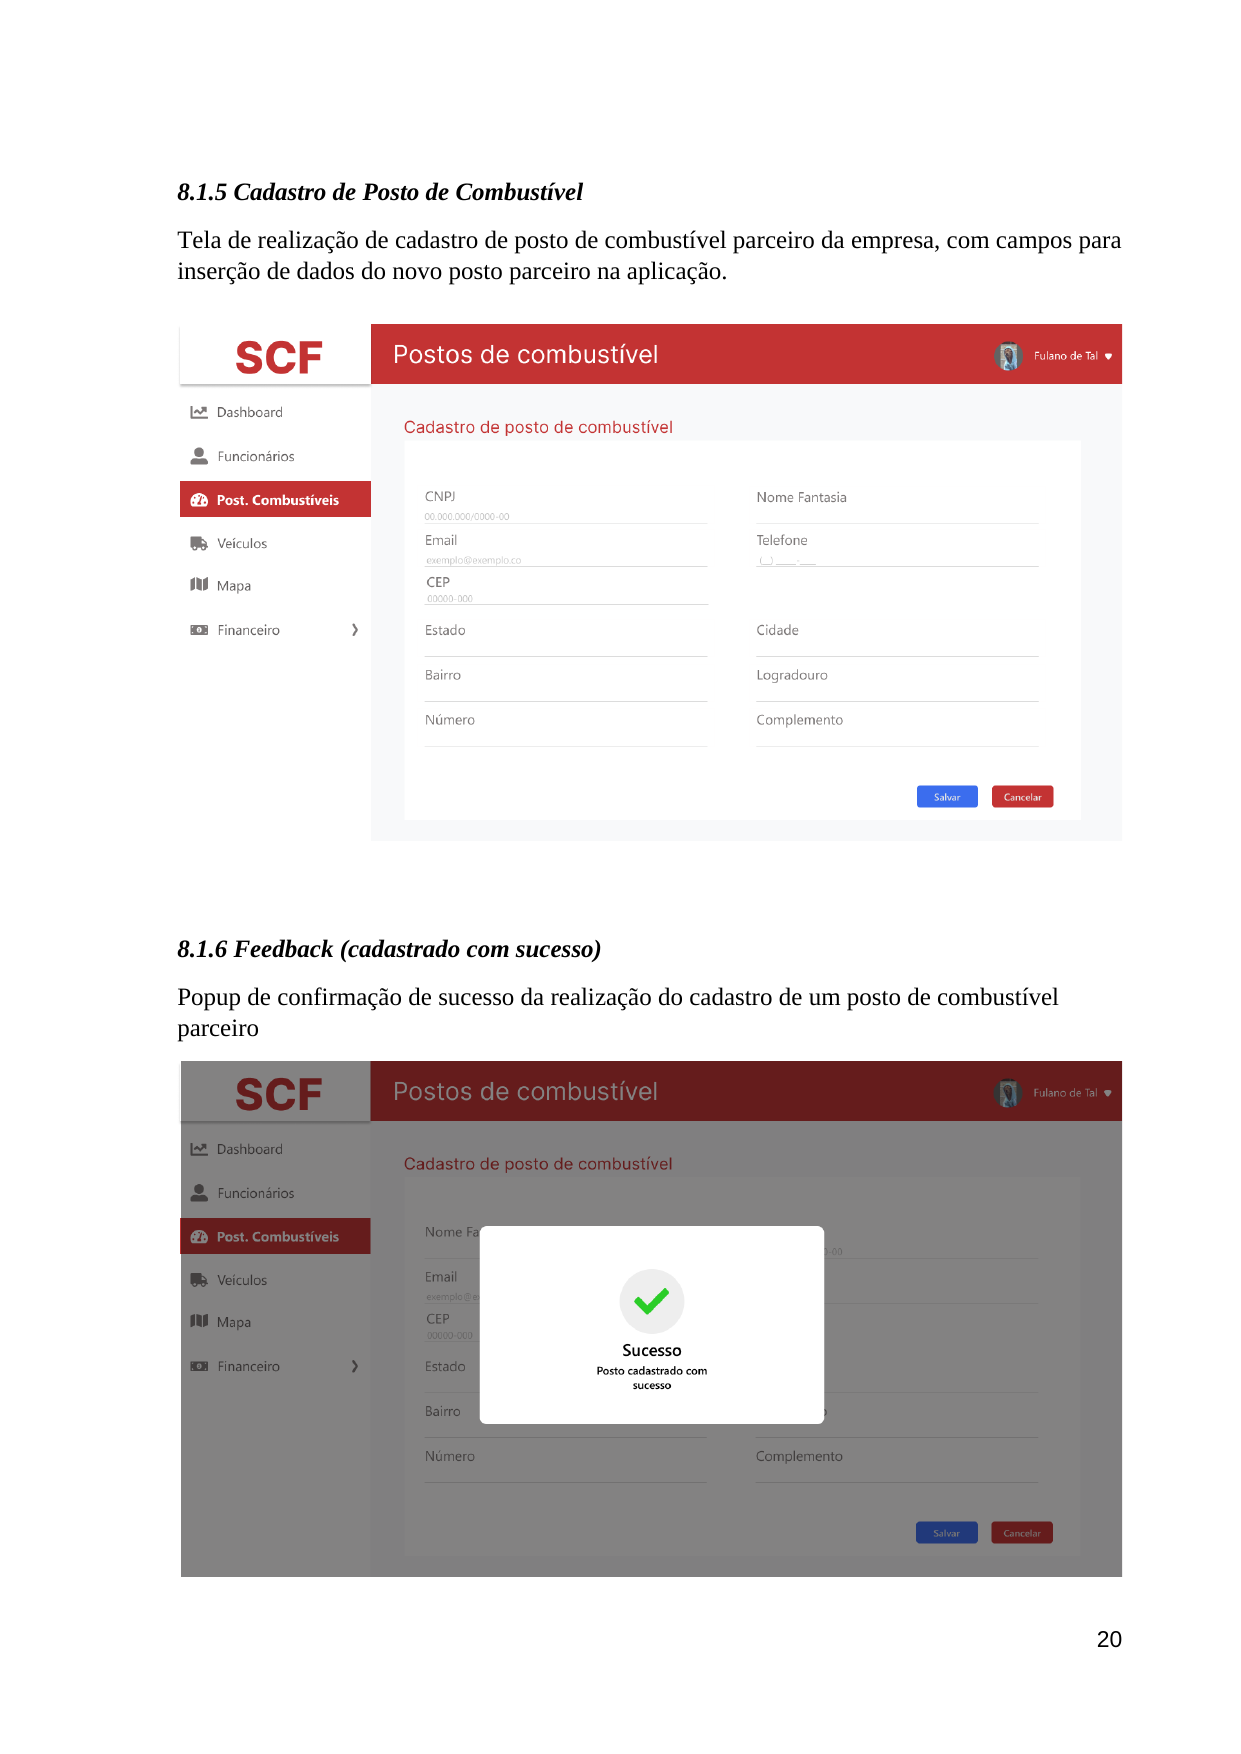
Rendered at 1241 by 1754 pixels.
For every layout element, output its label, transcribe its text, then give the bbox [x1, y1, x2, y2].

text 8.1.6 Feedback (cadastrado com sucesso) [177, 934, 1122, 963]
text Tela de realização de cadastro de posto de combustível parceiro da empresa, com campos para inserção de dados do novo posto parceiro na aplicação. [177, 225, 1122, 285]
text Popup de confirmação de sucesso da realização do cadastro de um posto de combustível parceiro [177, 982, 1122, 1041]
text 8.1.5 Cadastro de Posto de Combustível [177, 177, 1122, 206]
picture [177, 324, 1123, 841]
picture [177, 1061, 1123, 1577]
